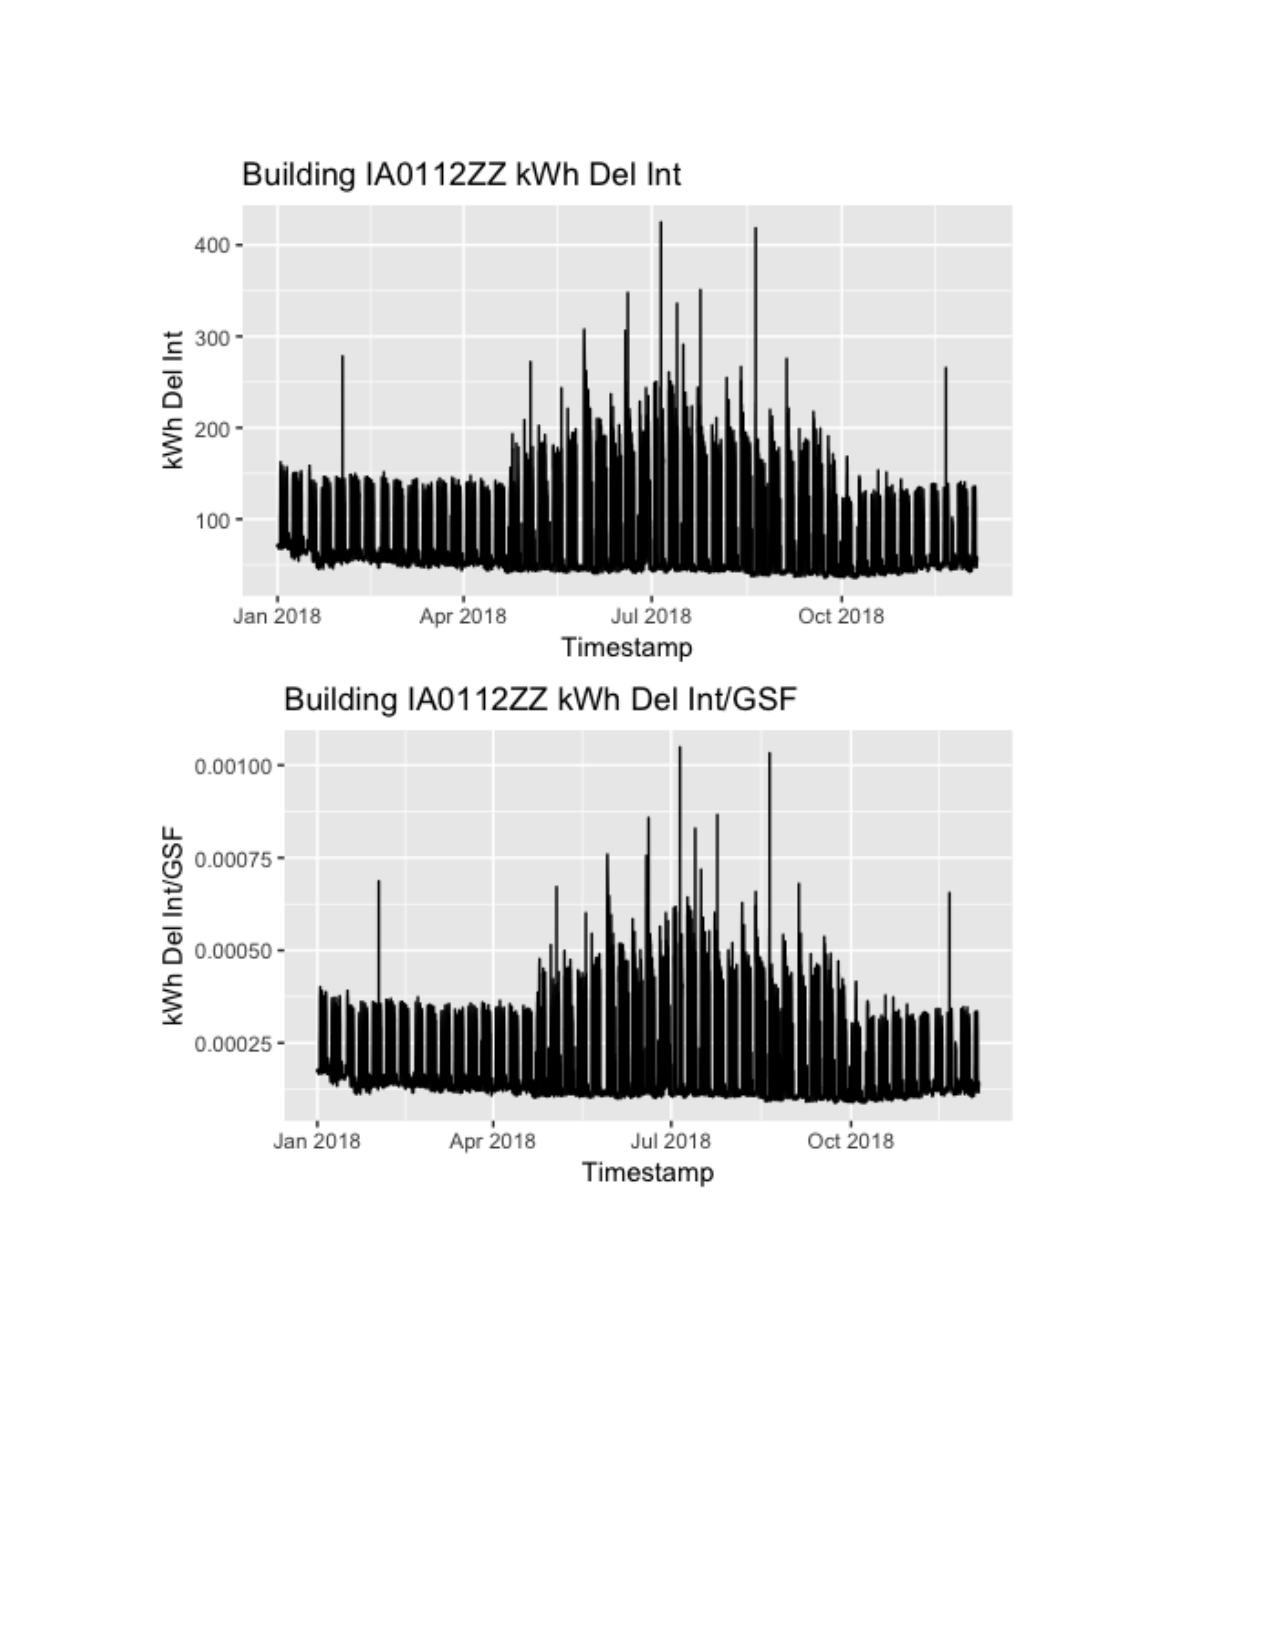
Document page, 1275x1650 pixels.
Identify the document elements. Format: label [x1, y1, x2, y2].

picture [150, 150, 1025, 1200]
